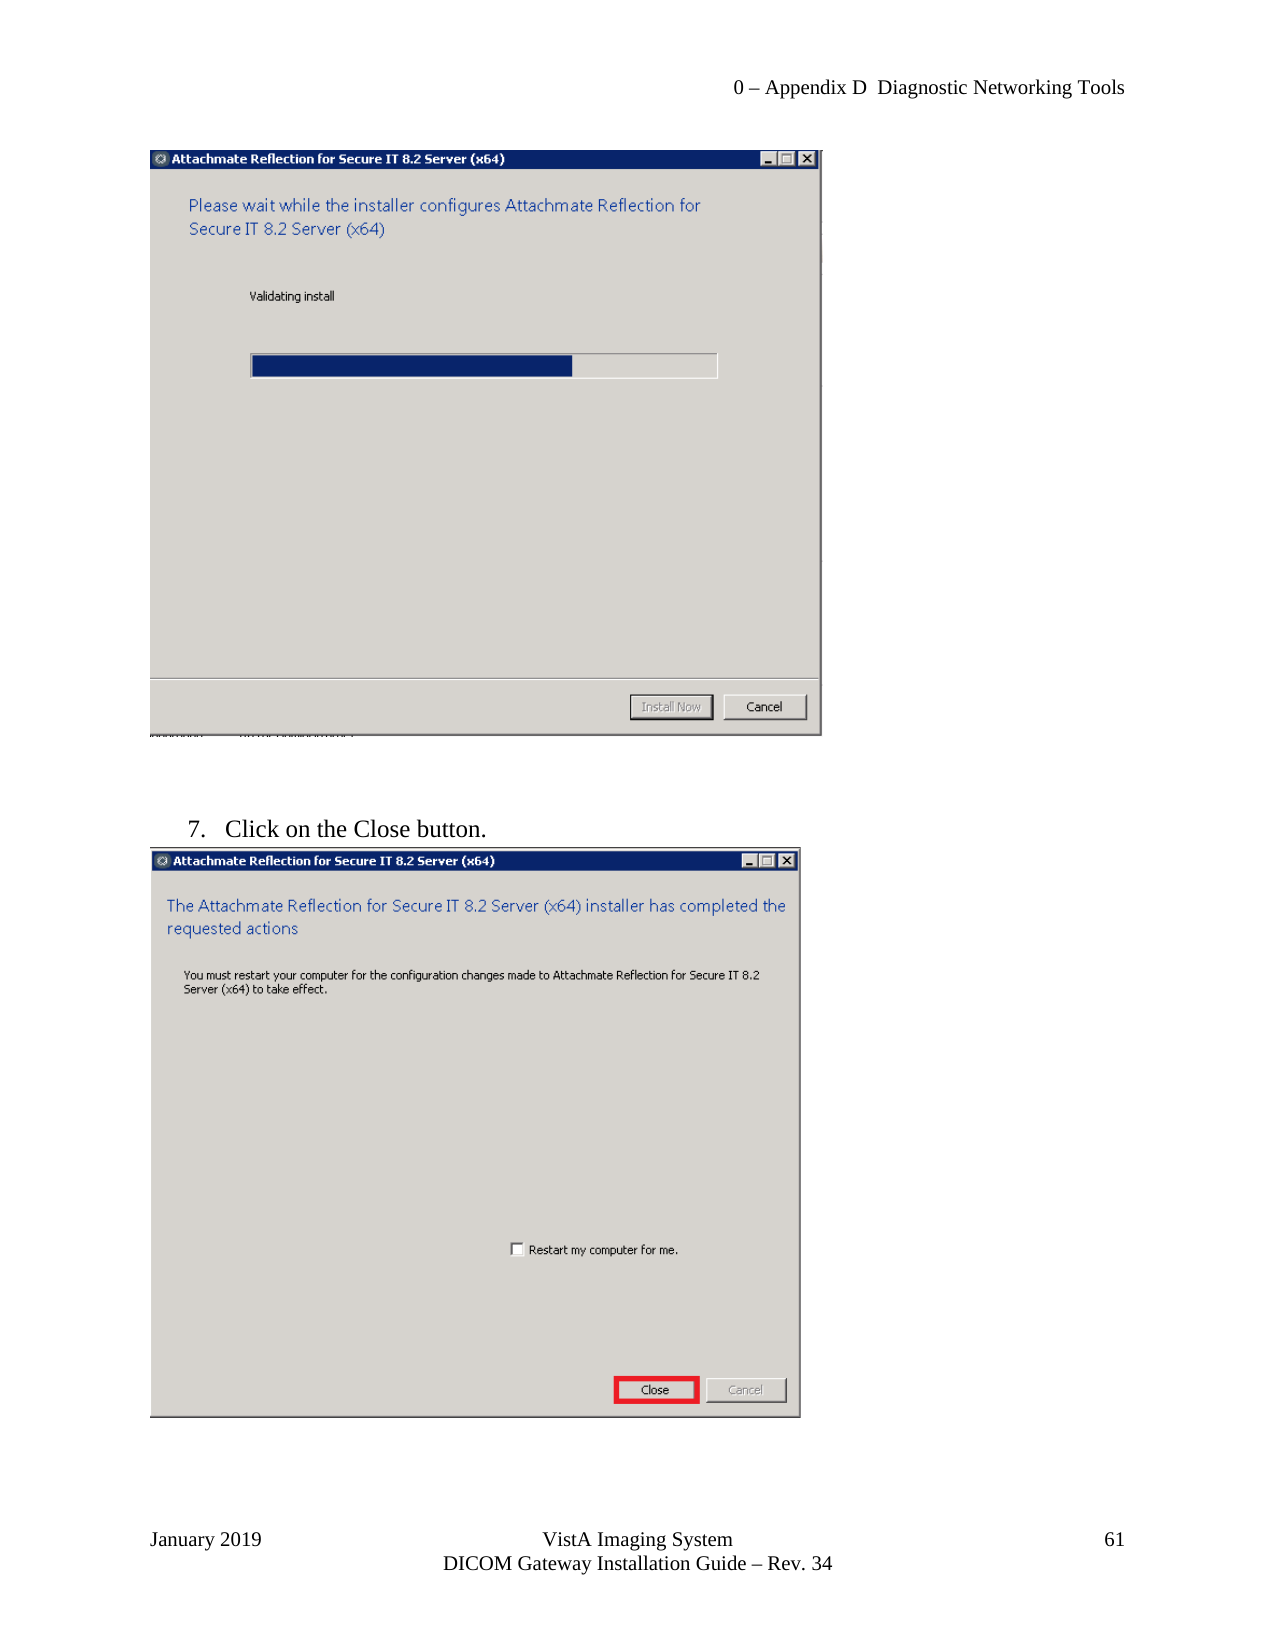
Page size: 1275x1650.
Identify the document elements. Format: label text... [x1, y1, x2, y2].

picture [150, 150, 823, 737]
picture [150, 847, 801, 1418]
list Click on the Close button. [187, 814, 1125, 843]
